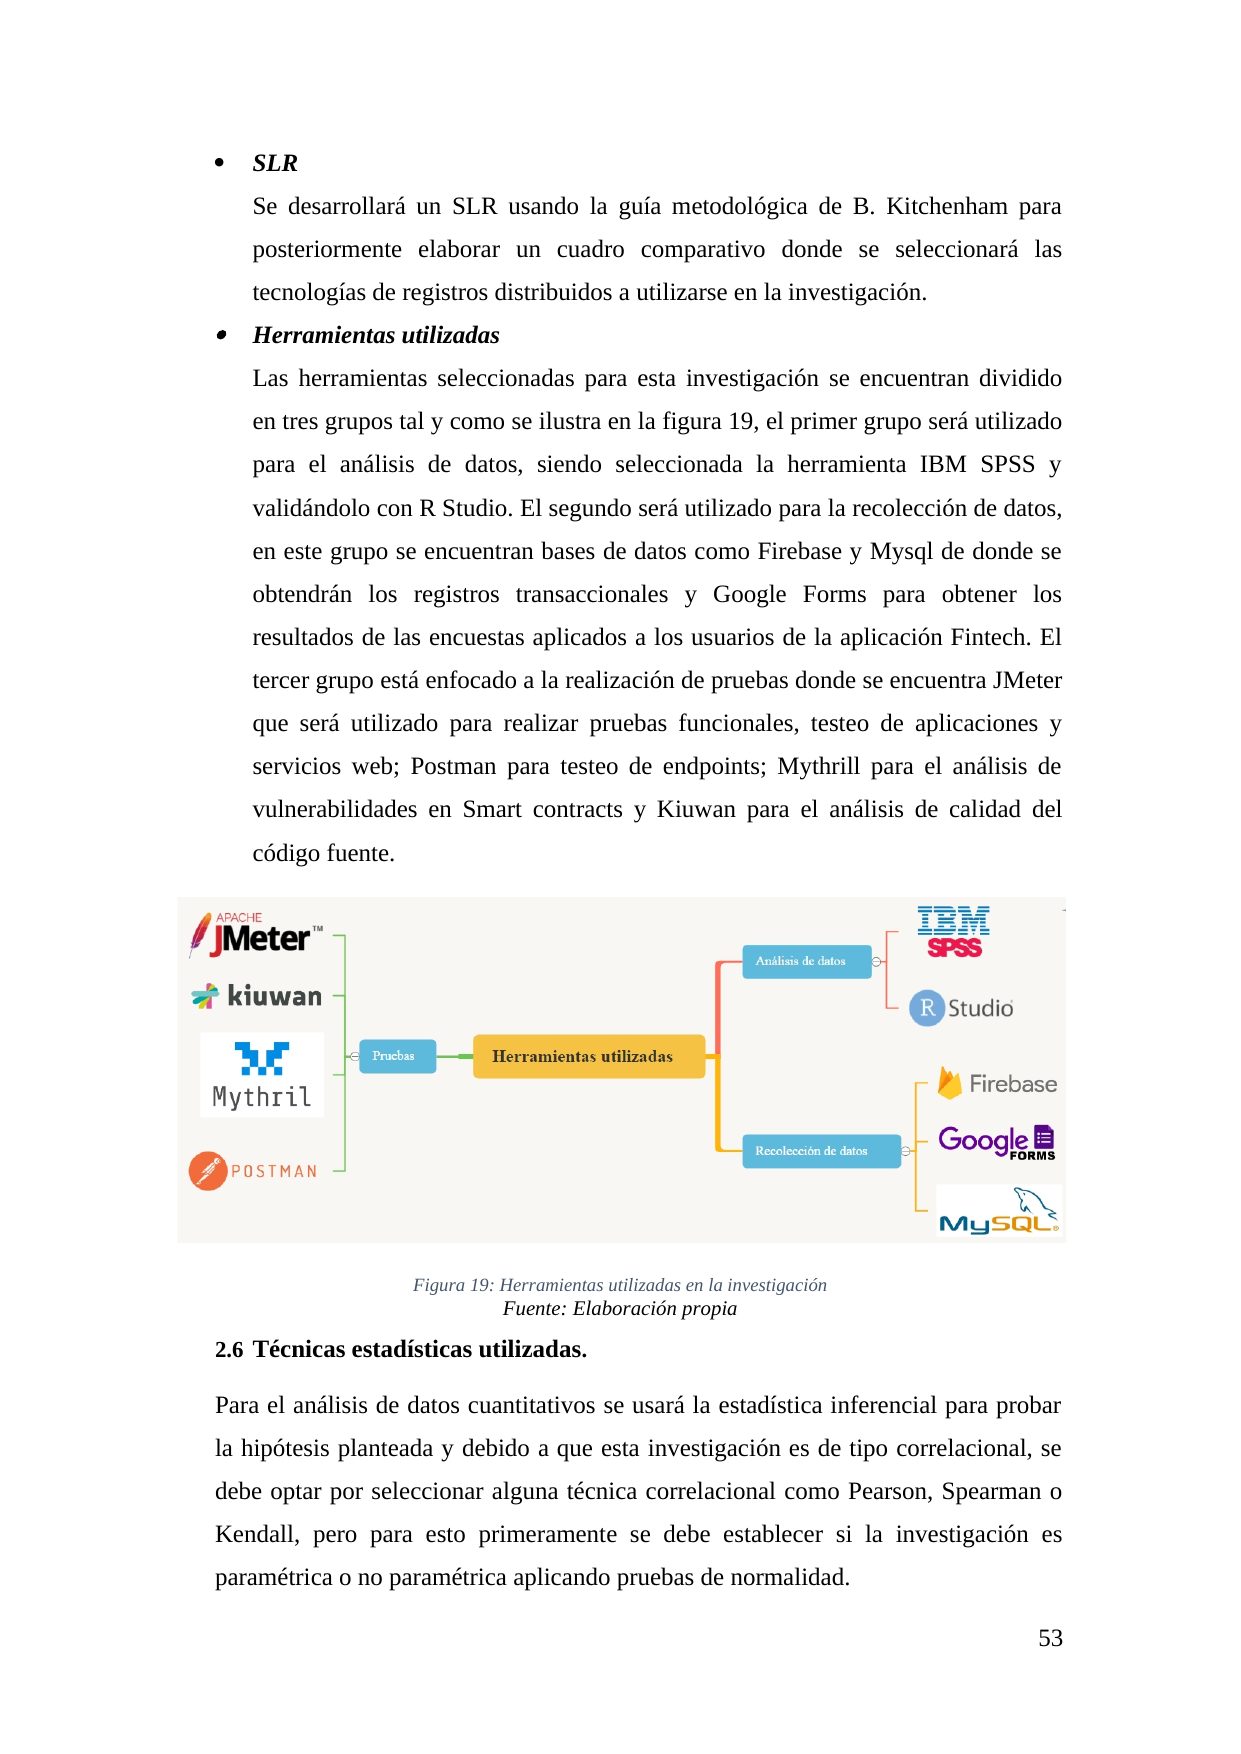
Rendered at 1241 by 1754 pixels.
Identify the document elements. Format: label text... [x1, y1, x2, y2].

list Técnicas estadísticas utilizadas. [215, 1334, 1063, 1363]
picture [177, 897, 1066, 1243]
text Para el análisis de datos cuantitativos se usará la estadística inferencial para probar la hipótesis planteada y debido a que esta investigación es de tipo correlacional, se debe optar por seleccionar alguna técnica correlacional como Pearson, Spearman o Kendall, pero para esto primeramente se debe establecer si la investigación es paramétrica o no paramétrica aplicando pruebas de normalidad. [215, 1390, 1063, 1591]
list Se desarrollará un SLR usando la guía metodológica de B. Kitchenham para posteriormente elaborar un cuadro comparativo donde se seleccionará las tecnologías de registros distribuidos a utilizarse en la investigación. [252, 191, 1063, 306]
list Herramientas utilizadas [215, 320, 1063, 349]
list SLR [215, 148, 1063, 176]
list Las herramientas seleccionadas para esta investigación se encuentran dividido en tres grupos tal y como se ilustra en la figura 19, el primer grupo será utilizado para el análisis de datos, siendo seleccionada la herramienta IBM SPSS y validándolo con R Studio. El segundo será utilizado para la recolección de datos, en este grupo se encuentran bases de datos como Firebase y Mysql de donde se obtendrán los registros transaccionales y Google Forms para obtener los resultados de las encuestas aplicados a los usuarios de la aplicación Fintech. El tercer grupo está enfocado a la realización de pruebas donde se encuentra JMeter que será utilizado para realizar pruebas funcionales, testeo de aplicaciones y servicios web; Postman para testeo de endpoints; Mythrill para el análisis de vulnerabilidades en Smart contracts y Kiuwan para el análisis de calidad del código fuente. [252, 363, 1063, 866]
text Fuente: Elaboración propia [177, 1296, 1063, 1320]
